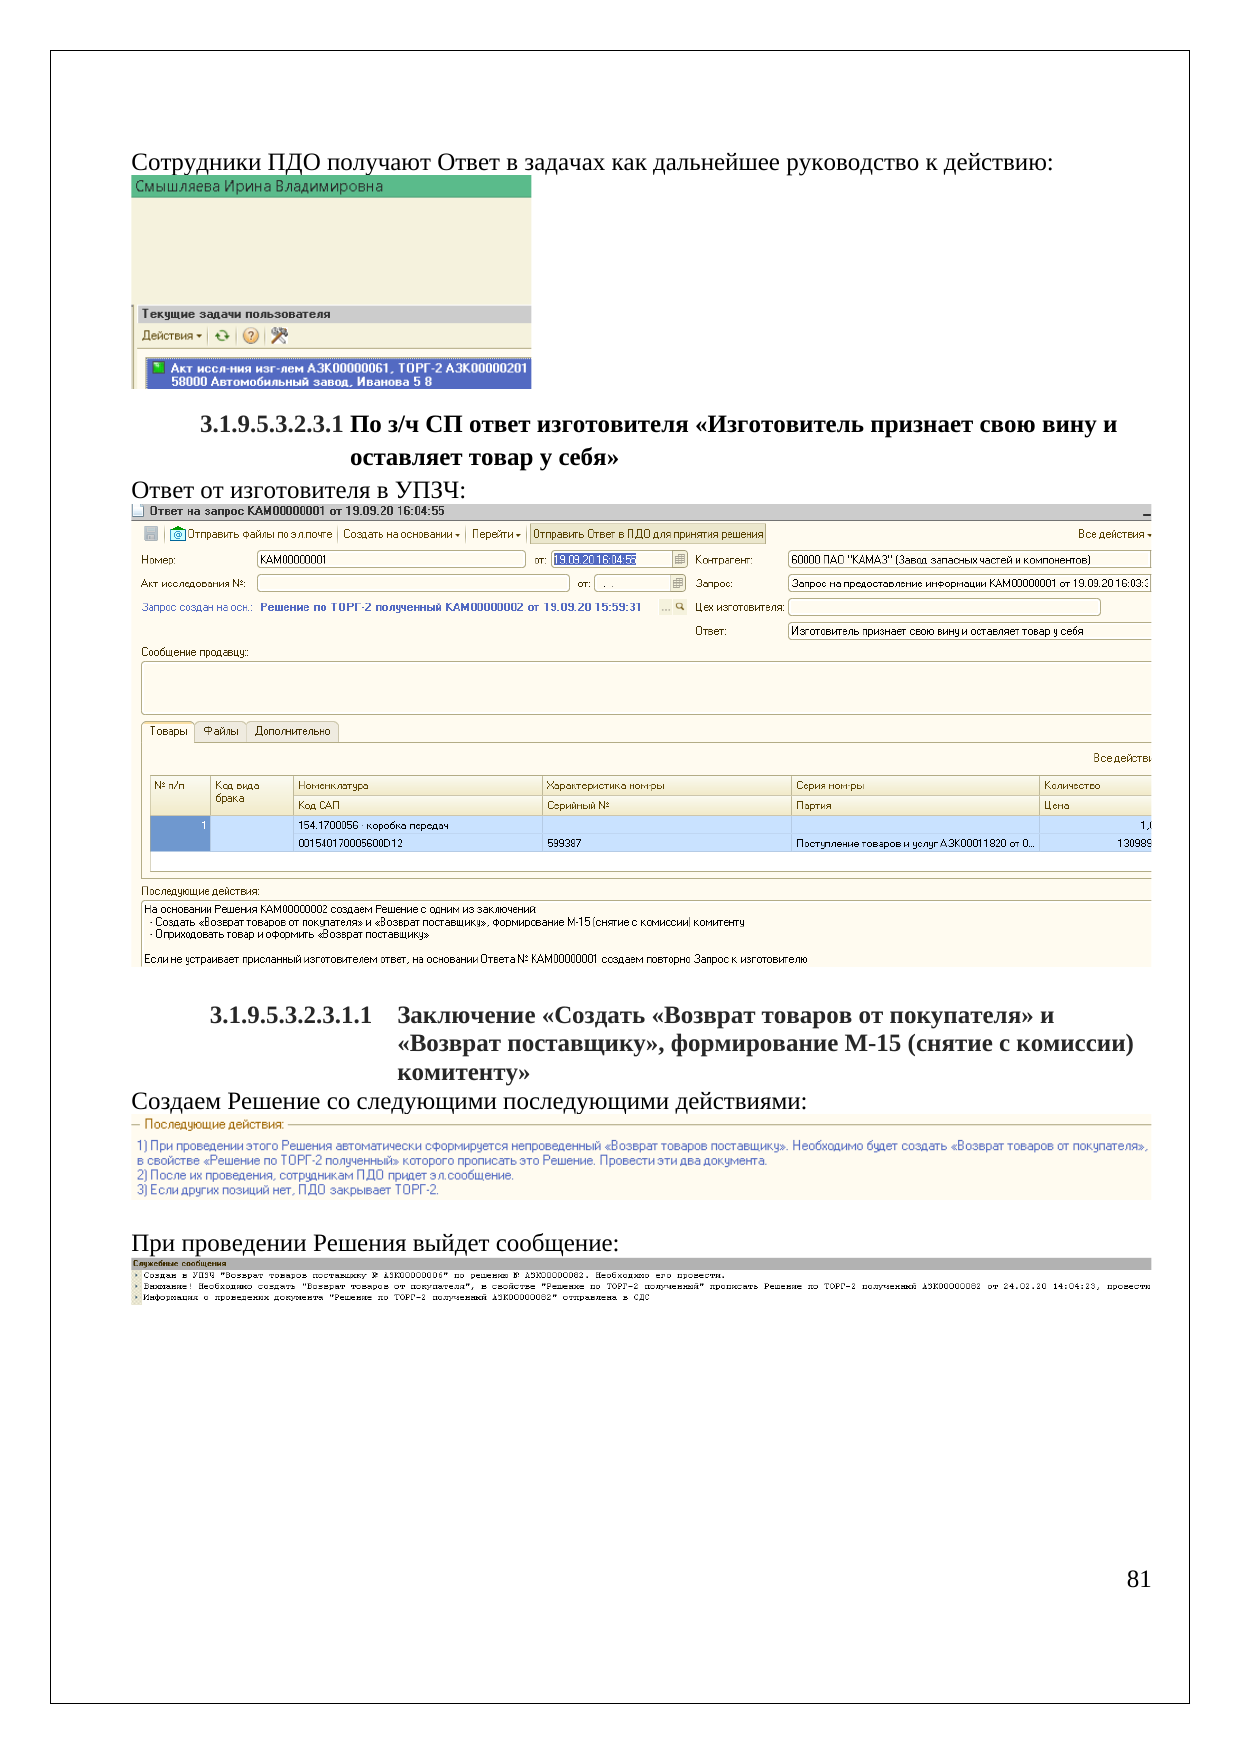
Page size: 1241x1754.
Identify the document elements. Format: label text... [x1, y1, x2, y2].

text При проведении Решения выйдет сообщение: [131, 1228, 1152, 1257]
picture [131, 504, 1152, 967]
picture [131, 1257, 1152, 1305]
subtitle Заключение «Создать «Возврат товаров от покупателя» и «Возврат поставщику», формирование М-15 (снятие с комиссии) комитенту» [209, 1000, 1152, 1086]
text Сотрудники ПДО получают Ответ в задачах как дальнейшее руководство к действию: [131, 147, 1152, 175]
text Ответ от изготовителя в УПЗЧ: [131, 475, 1152, 504]
subtitle По з/ч СП ответ изготовителя «Изготовитель признает свою вину и оставляет товар у себя» [200, 409, 1152, 471]
picture [131, 175, 532, 389]
text Создаем Решение со следующими последующими действиями: [131, 1086, 1152, 1114]
picture [131, 1114, 1152, 1200]
